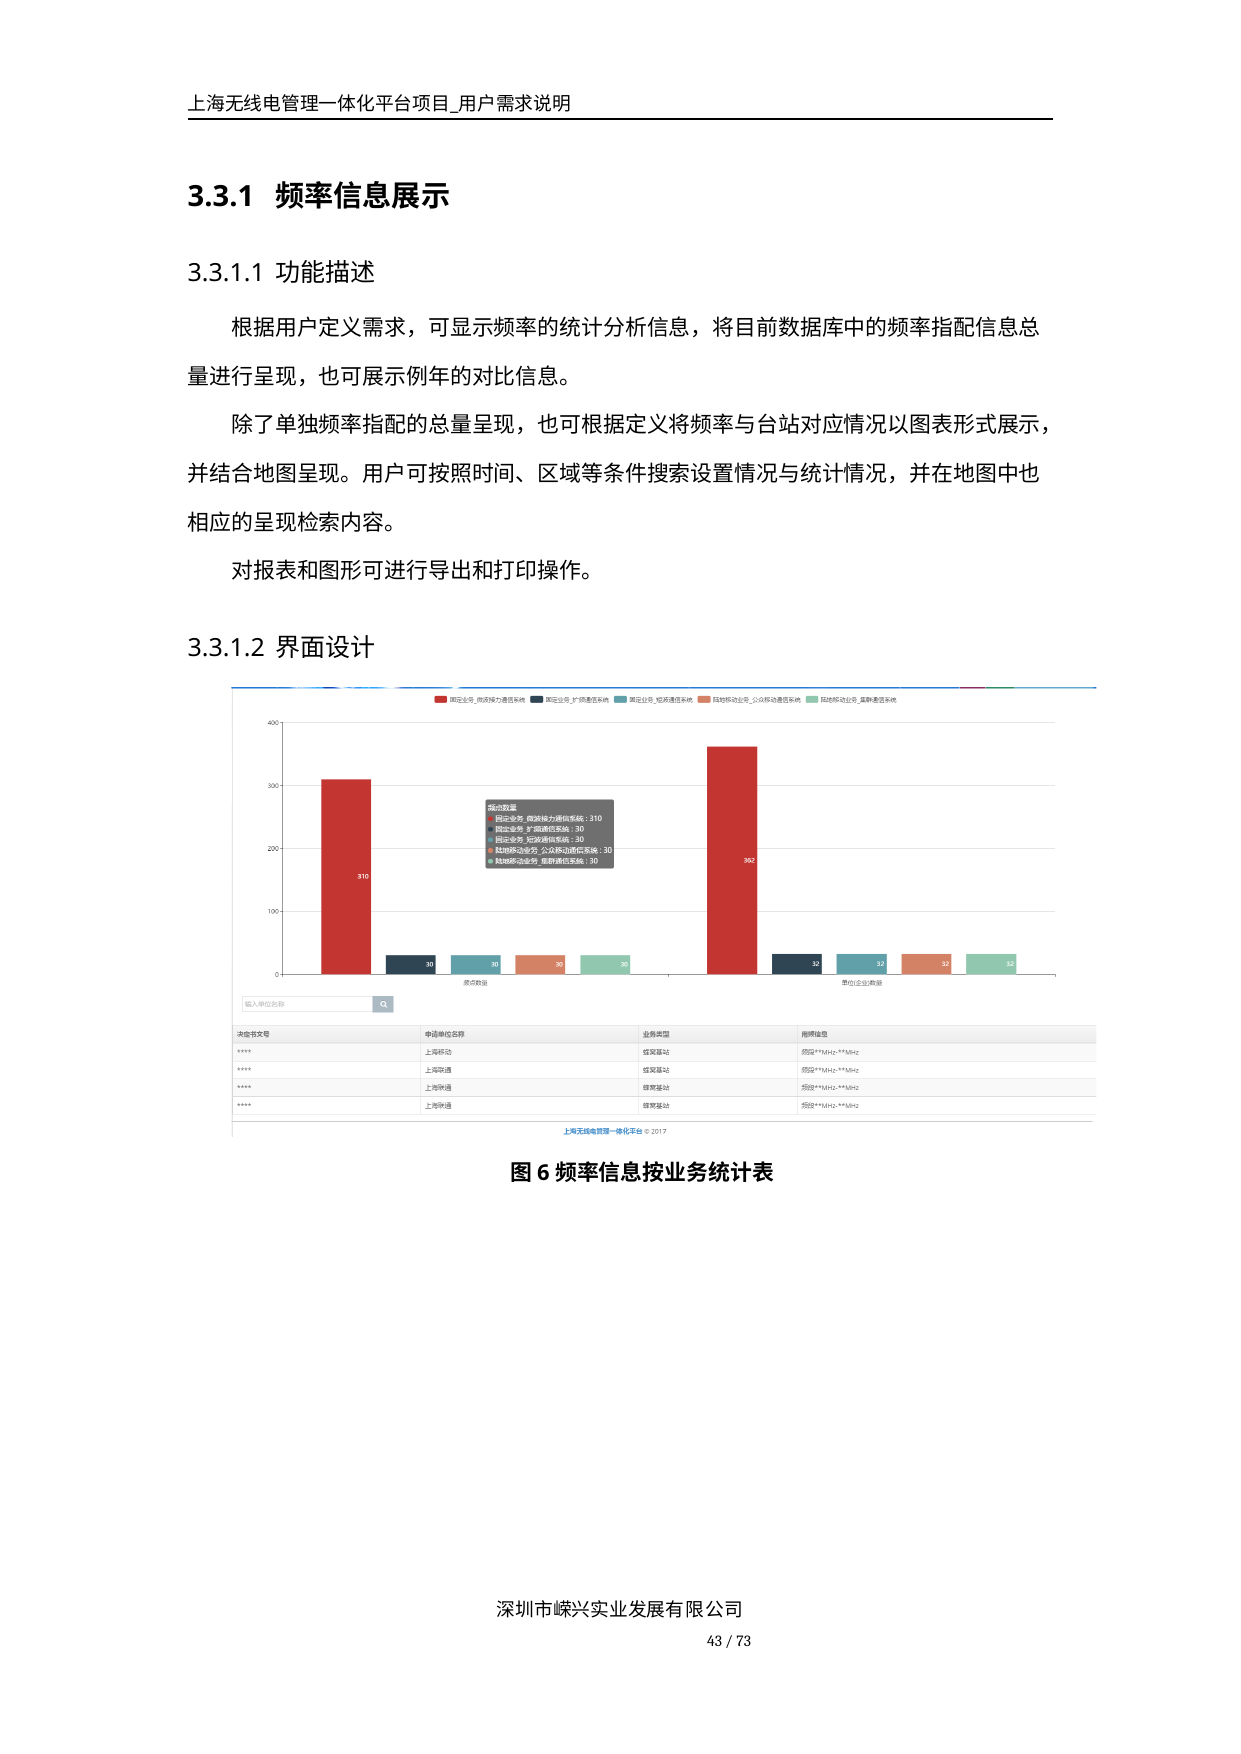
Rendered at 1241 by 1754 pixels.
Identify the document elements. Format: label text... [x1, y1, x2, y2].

picture [231, 687, 1097, 1137]
subtitle 界面设计 [187, 613, 1053, 678]
text 对报表和图形可进行导出和打印操作。 [187, 552, 1053, 585]
text 图6 频率信息按业务统计表 [187, 1154, 1053, 1187]
text 根据用户定义需求，可显示频率的统计分析信息，将目前数据库中的频率指配信息总量进行呈现，也可展示例年的对比信息。 [187, 309, 1053, 391]
subtitle 频率信息展示 [187, 161, 1053, 226]
text 除了单独频率指配的总量呈现，也可根据定义将频率与台站对应情况以图表形式展示，并结合地图呈现。用户可按照时间、区域等条件搜索设置情况与统计情况，并在地图中也相应的呈现检索内容。 [187, 407, 1053, 537]
subtitle 功能描述 [187, 238, 1053, 303]
